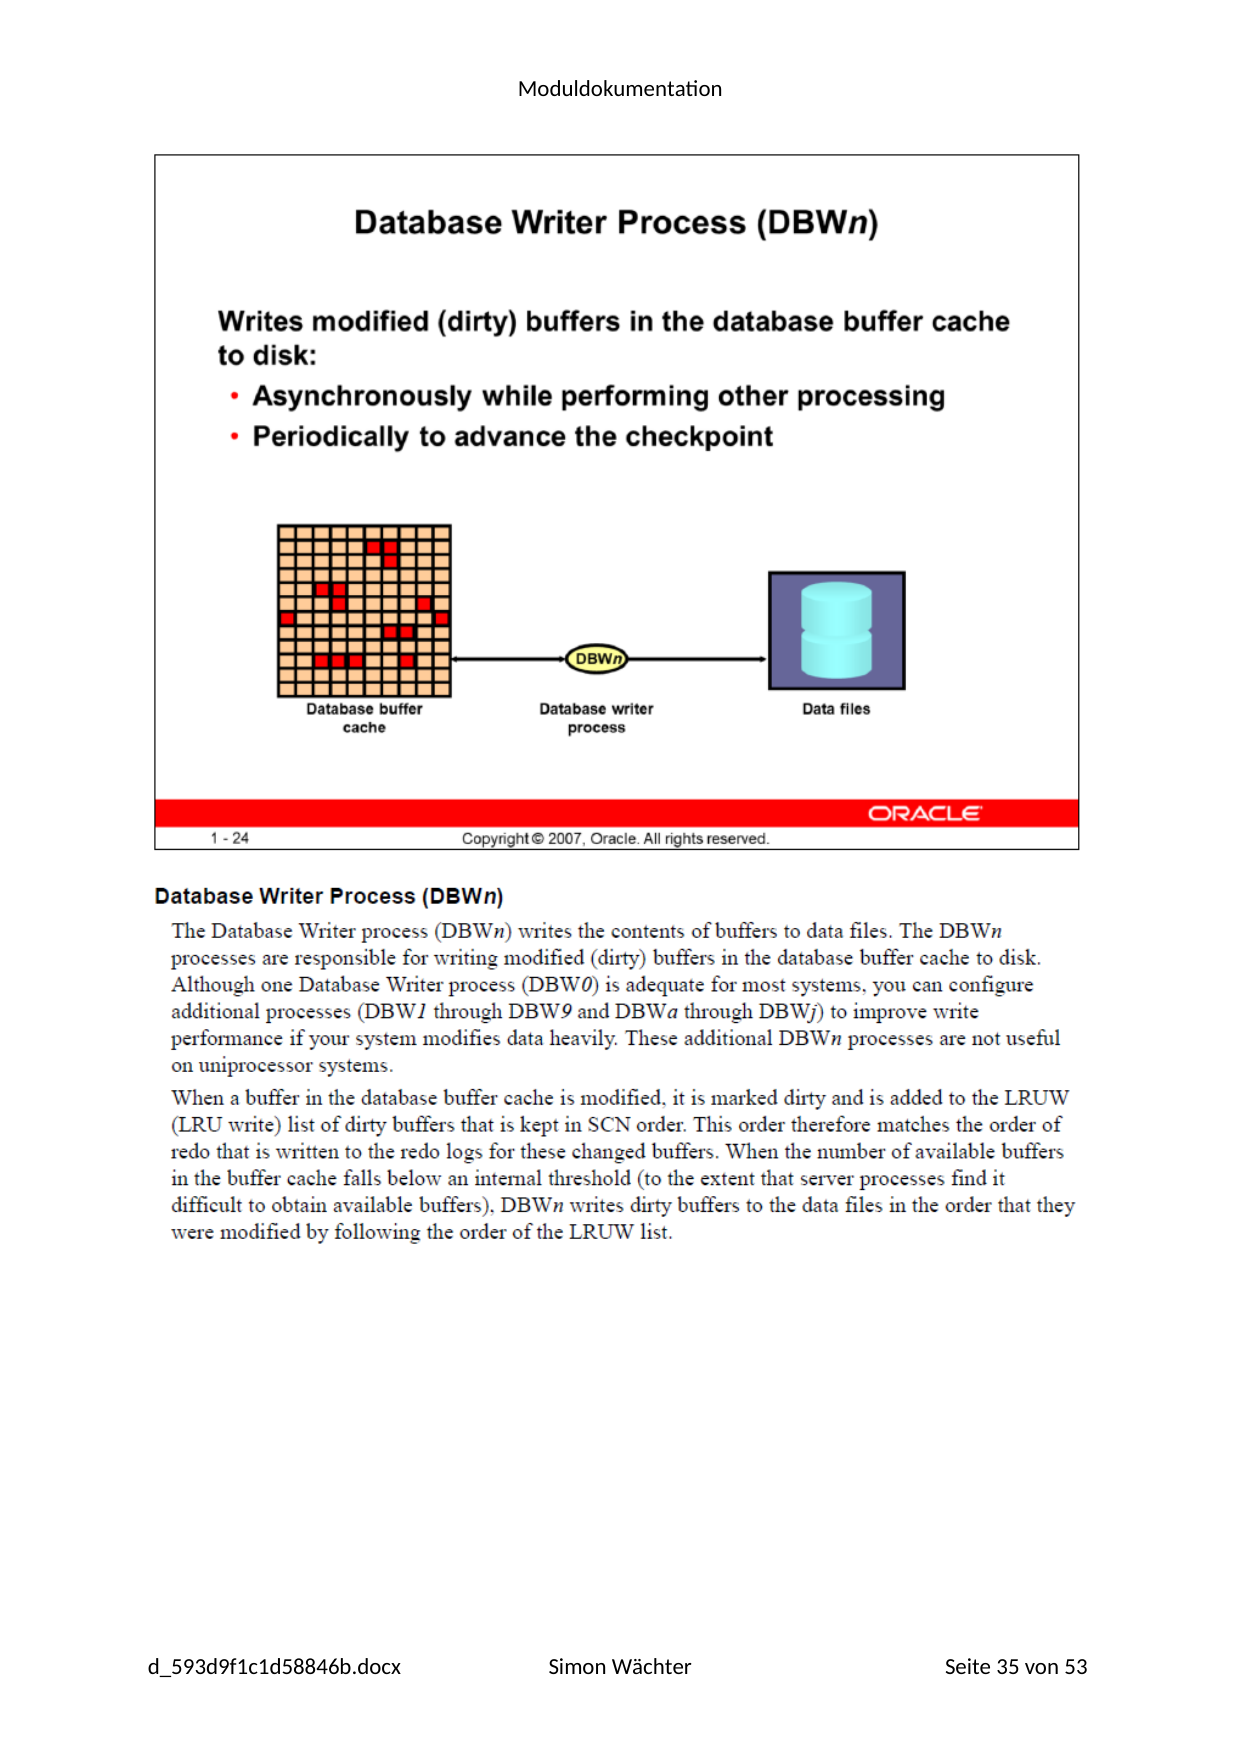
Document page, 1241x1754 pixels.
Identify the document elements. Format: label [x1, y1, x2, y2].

picture [147, 878, 1093, 1256]
picture [147, 147, 1093, 860]
